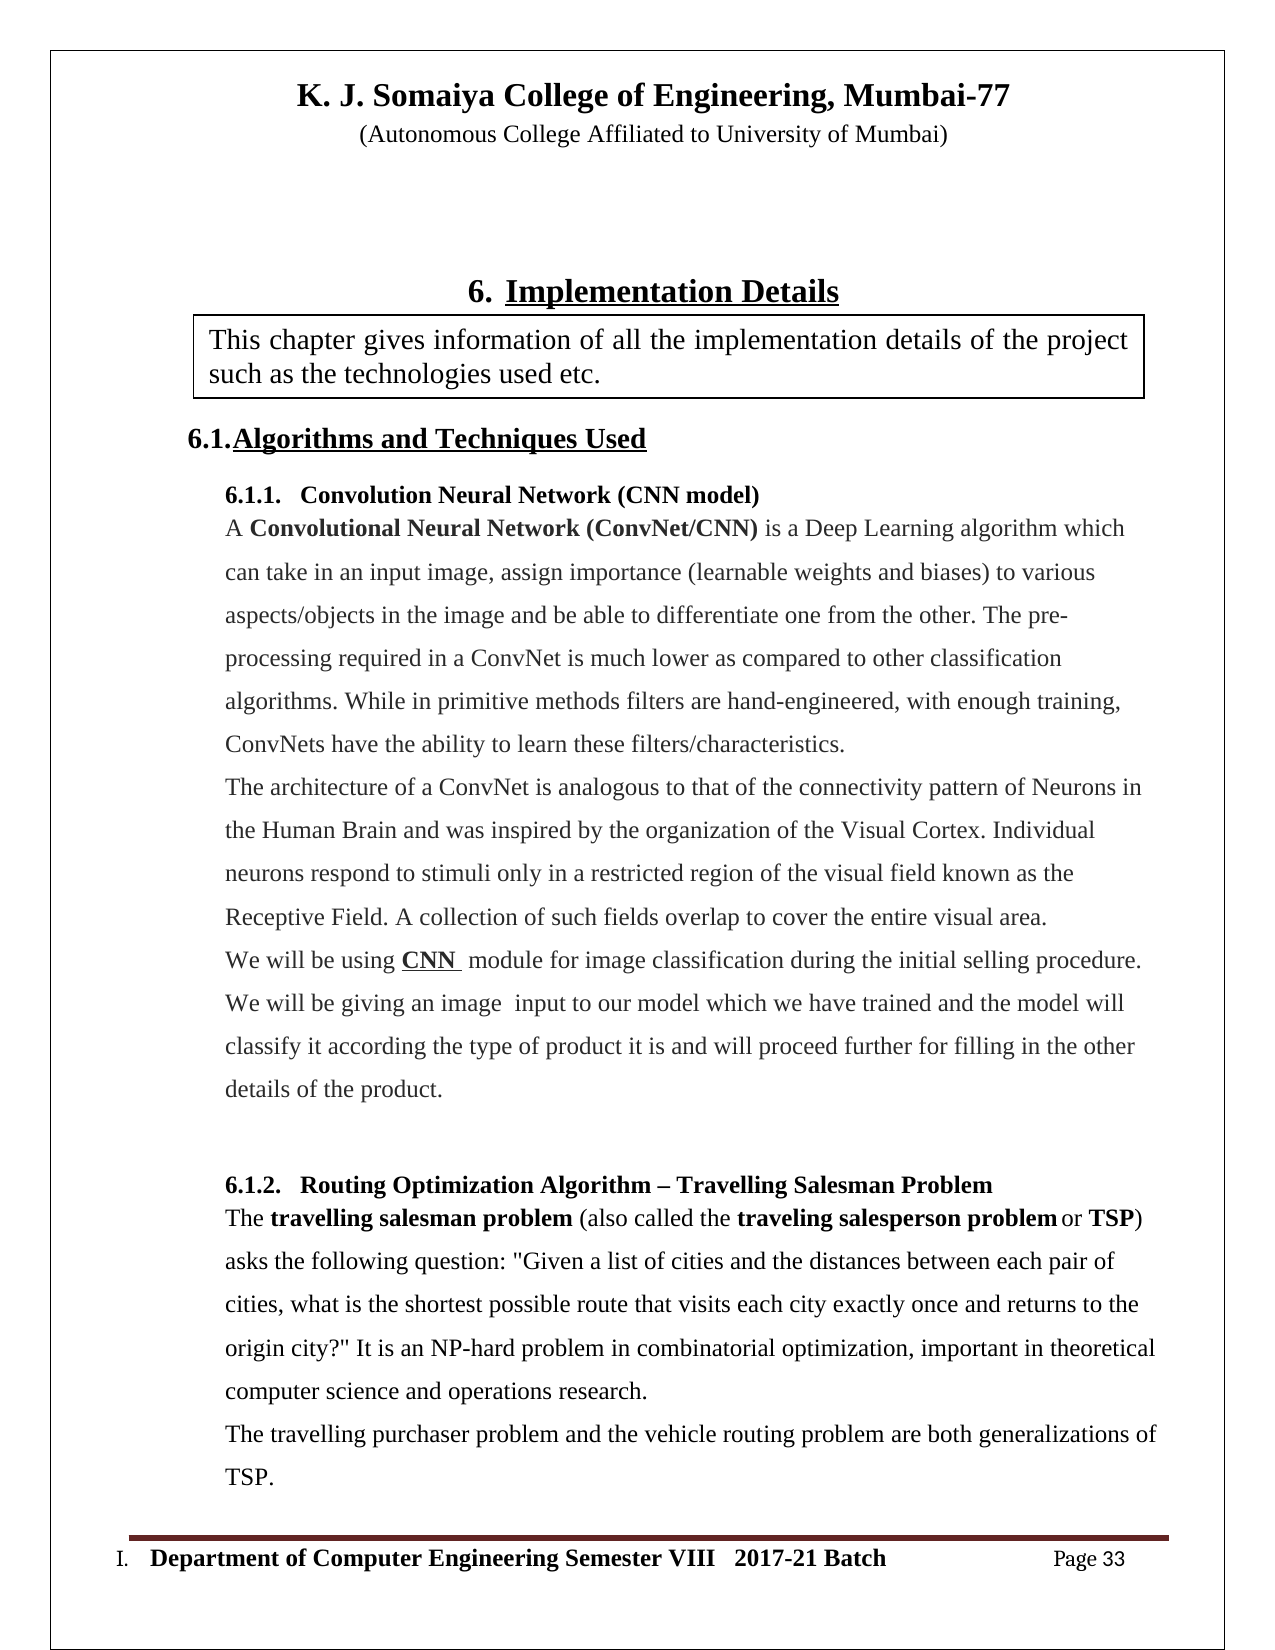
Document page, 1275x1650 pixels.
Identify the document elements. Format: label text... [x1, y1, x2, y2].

subtitle Convolution Neural Network (CNN model) [225, 480, 1157, 509]
text The architecture of a ConvNet is analogous to that of the connectivity pattern of Neurons in the Human Brain and was inspired by the organization of the Visual Cortex. Individual neurons respond to stimuli only in a restricted region of the visual field known as the Receptive Field. A collection of such fields overlap to cover the entire visual area. [225, 772, 1157, 930]
text We will be giving an image input to our model which we have trained and the model will classify it according the type of product it is and will proceed further for filling in the other details of the product. [225, 988, 1157, 1103]
subtitle Implementation Details [150, 271, 1157, 309]
text We will be using CNN module for image classification during the initial selling procedure. [225, 945, 1157, 973]
text The travelling purchaser problem and the vehicle routing problem are both generalizations of TSP. [225, 1419, 1157, 1491]
subtitle Routing Optimization Algorithm – Travelling Salesman Problem [225, 1170, 1157, 1199]
subtitle Algorithms and Techniques Used [187, 421, 1157, 454]
text The travelling salesman problem (also called the traveling salesperson problem or TSP) asks the following question: "Given a list of cities and the distances between each pair of cities, what is the shortest possible route that visits each city exactly once and returns to the origin city?" It is an NP-hard problem in combinatorial optimization, important in theoretical computer science and operations research. [225, 1203, 1157, 1404]
text A Convolutional Neural Network (ConvNet/CNN) is a Deep Learning algorithm which can take in an input image, assign importance (learnable weights and biases) to various aspects/objects in the image and be able to differentiate one from the other. The pre-processing required in a ConvNet is much lower as compared to other classification algorithms. While in primitive methods filters are hand-engineered, with enough training, ConvNets have the ability to learn these filters/characteristics. [225, 513, 1157, 758]
